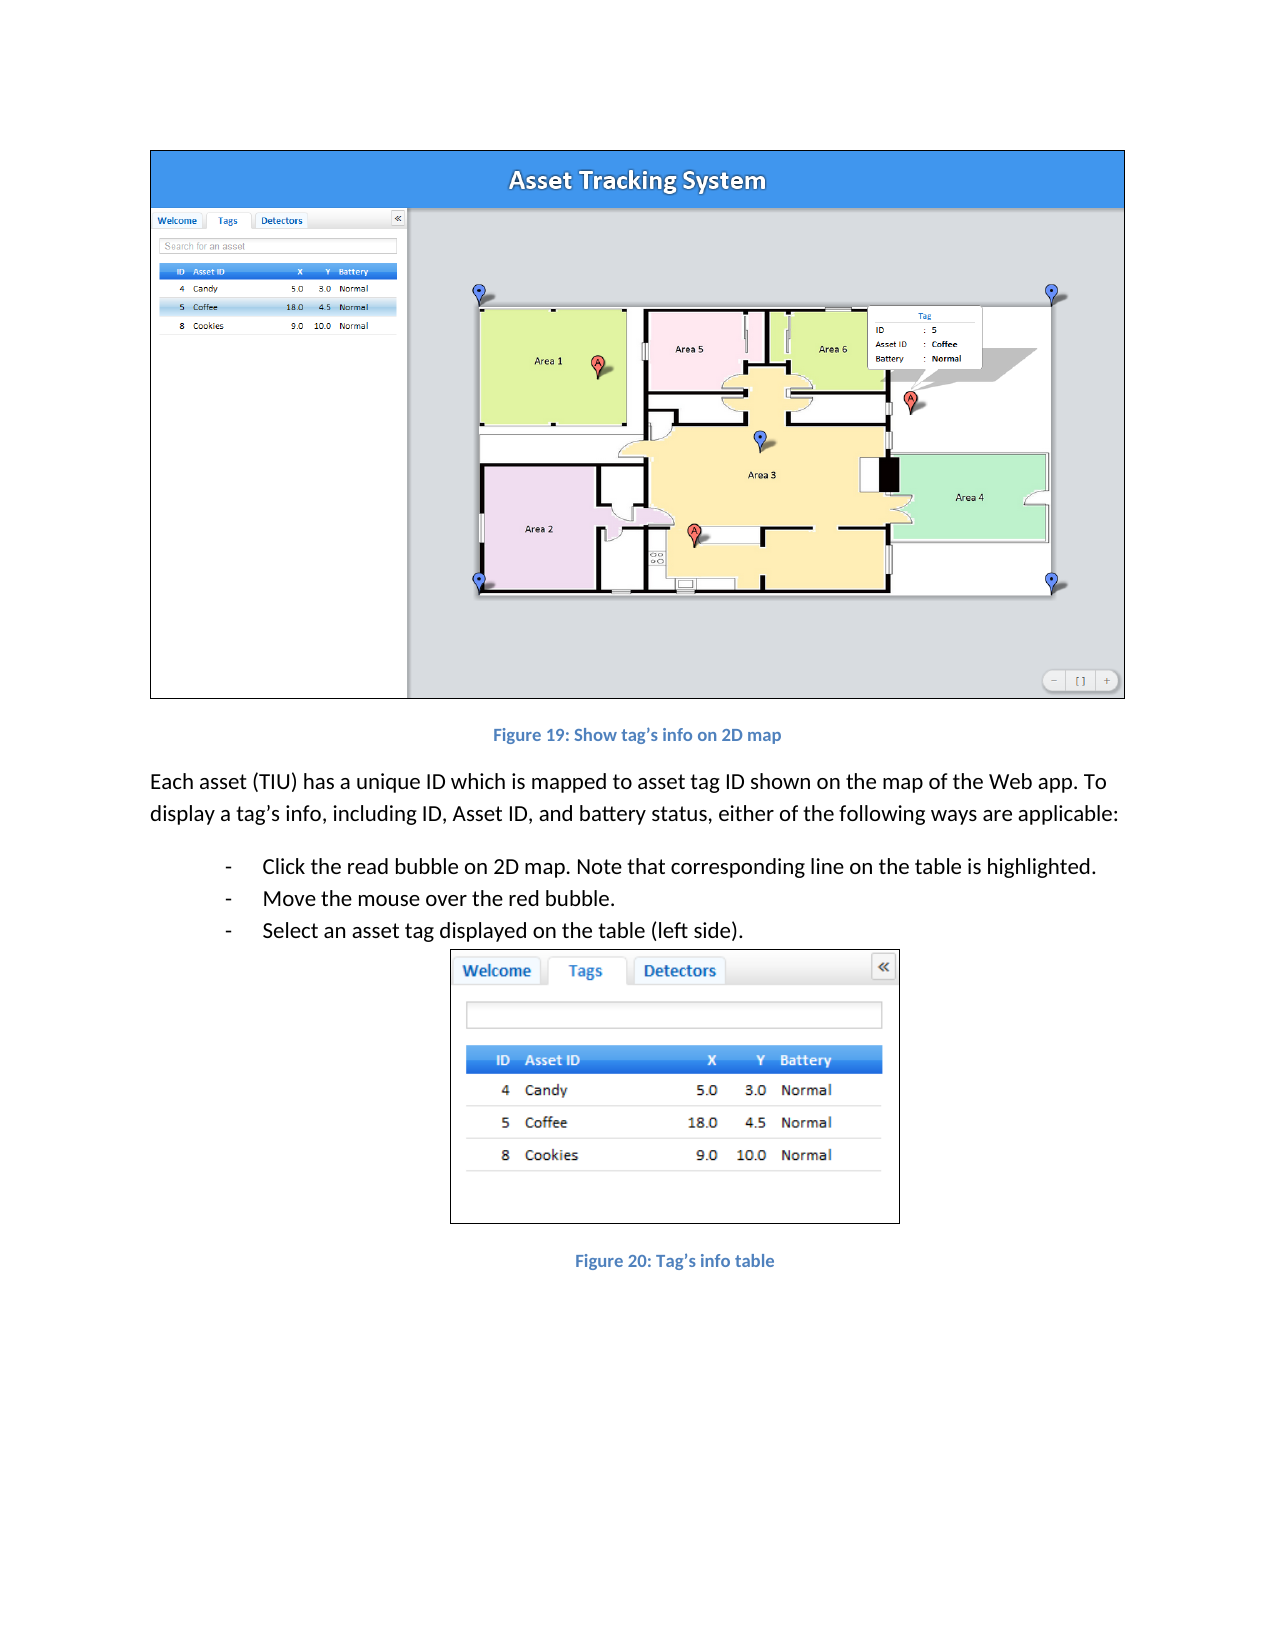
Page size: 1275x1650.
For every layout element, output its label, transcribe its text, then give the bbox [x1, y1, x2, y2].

list Click the read bubble on 2D map. Note that corresponding line on the table is highlighted. [225, 852, 1125, 880]
list Move the mouse over the red bubble. [225, 884, 1125, 912]
picture [151, 151, 1124, 698]
picture [451, 950, 899, 1223]
list Select an asset tag displayed on the table (left side). [225, 917, 1125, 944]
text Each asset (TIU) has a unique ID which is mapped to asset tag ID shown on the map of the Web app. To display a tag’s info, including ID, Asset ID, and battery status, either of the following ways are applicable: [150, 767, 1125, 827]
